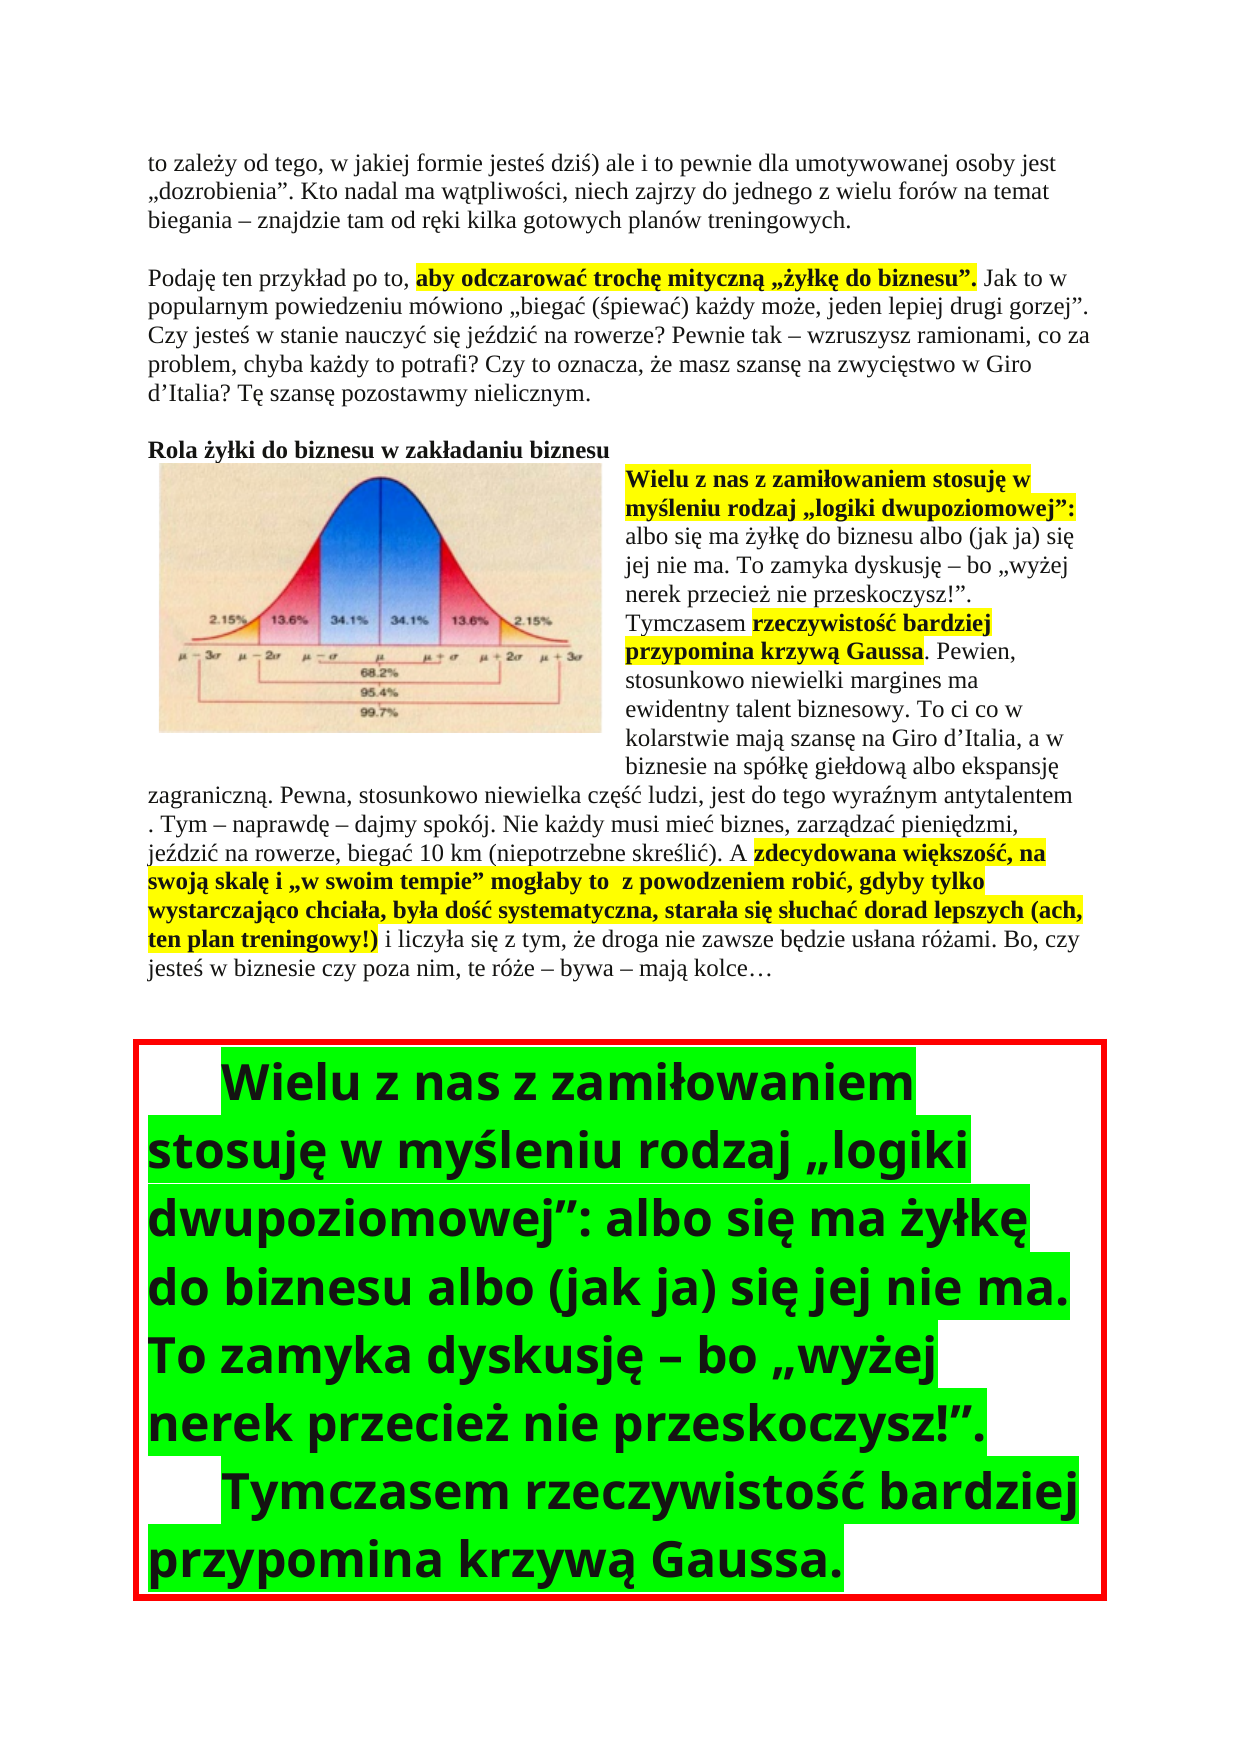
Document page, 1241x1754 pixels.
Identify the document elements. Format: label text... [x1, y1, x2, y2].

text Wielu z nas z zamiłowaniem stosuję w myśleniu rodzaj „logiki dwupoziomowej”: albo się ma żyłkę do biznesu albo (jak ja) się jej nie ma. To zamyka dyskusję – bo „wyżej nerek przecież nie przeskoczysz!”. [139, 1045, 1101, 1448]
text . Tym – naprawdę – dajmy spokój. Nie każdy musi mieć biznes, zarządzać pieniędzmi, jeździć na rowerze, biegać 10 km (niepotrzebne skreślić). A zdecydowana większość, na swoją skalę i „w swoim tempie” mogłaby to z powodzeniem robić, gdyby tylko wystarczająco chciała, była dość systematyczna, starała się słuchać dorad lepszych (ach, ten plan treningowy!) i liczyła się z tym, że droga nie zawsze będzie usłana różami. Bo, czy jesteś w biznesie czy poza nim, te róże – bywa – mają kolce… [148, 809, 1093, 981]
text zagraniczną. Pewna, stosunkowo niewielka część ludzi, jest do tego wyraźnym antytalentem [148, 780, 1093, 809]
picture [158, 463, 603, 733]
table_header [148, 464, 614, 780]
text Rola żyłki do biznesu w zakładaniu biznesu [148, 435, 1093, 464]
table_header Wielu z nas z zamiłowaniem stosuję w myśleniu rodzaj „logiki dwupoziomowej”: albo się ma żyłkę do biznesu albo (jak ja) się jej nie ma. To zamyka dyskusję – bo „wyżej nerek przecież nie przeskoczysz!”. Tymczasem rzeczywistość bardziej przypomina krzywą Gaussa. Pewien, stosunkowo niewielki margines ma ewidentny talent biznesowy. To ci co w kolarstwie mają szansę na Giro d’Italia, a w biznesie na spółkę giełdową albo ekspansję [614, 464, 1093, 780]
text Podaję ten przykład po to, aby odczarować trochę mityczną „żyłkę do biznesu”. Jak to w popularnym powiedzeniu mówiono „biegać (śpiewać) każdy może, jeden lepiej drugi gorzej”. Czy jesteś w stanie nauczyć się jeździć na rowerze? Pewnie tak – wzruszysz ramionami, co za problem, chyba każdy to potrafi? Czy to oznacza, że masz szansę na zwycięstwo w Giro d’Italia? Tę szansę pozostawmy nielicznym. [148, 263, 1093, 406]
text to zależy od tego, w jakiej formie jesteś dziś) ale i to pewnie dla umotywowanej osoby jest „dozrobienia”. Kto nadal ma wątpliwości, niech zajrzy do jednego z wielu forów na temat biegania – znajdzie tam od ręki kilka gotowych planów treningowych. [148, 148, 1093, 234]
text Tymczasem rzeczywistość bardziej przypomina krzywą Gaussa. [139, 1448, 1101, 1594]
